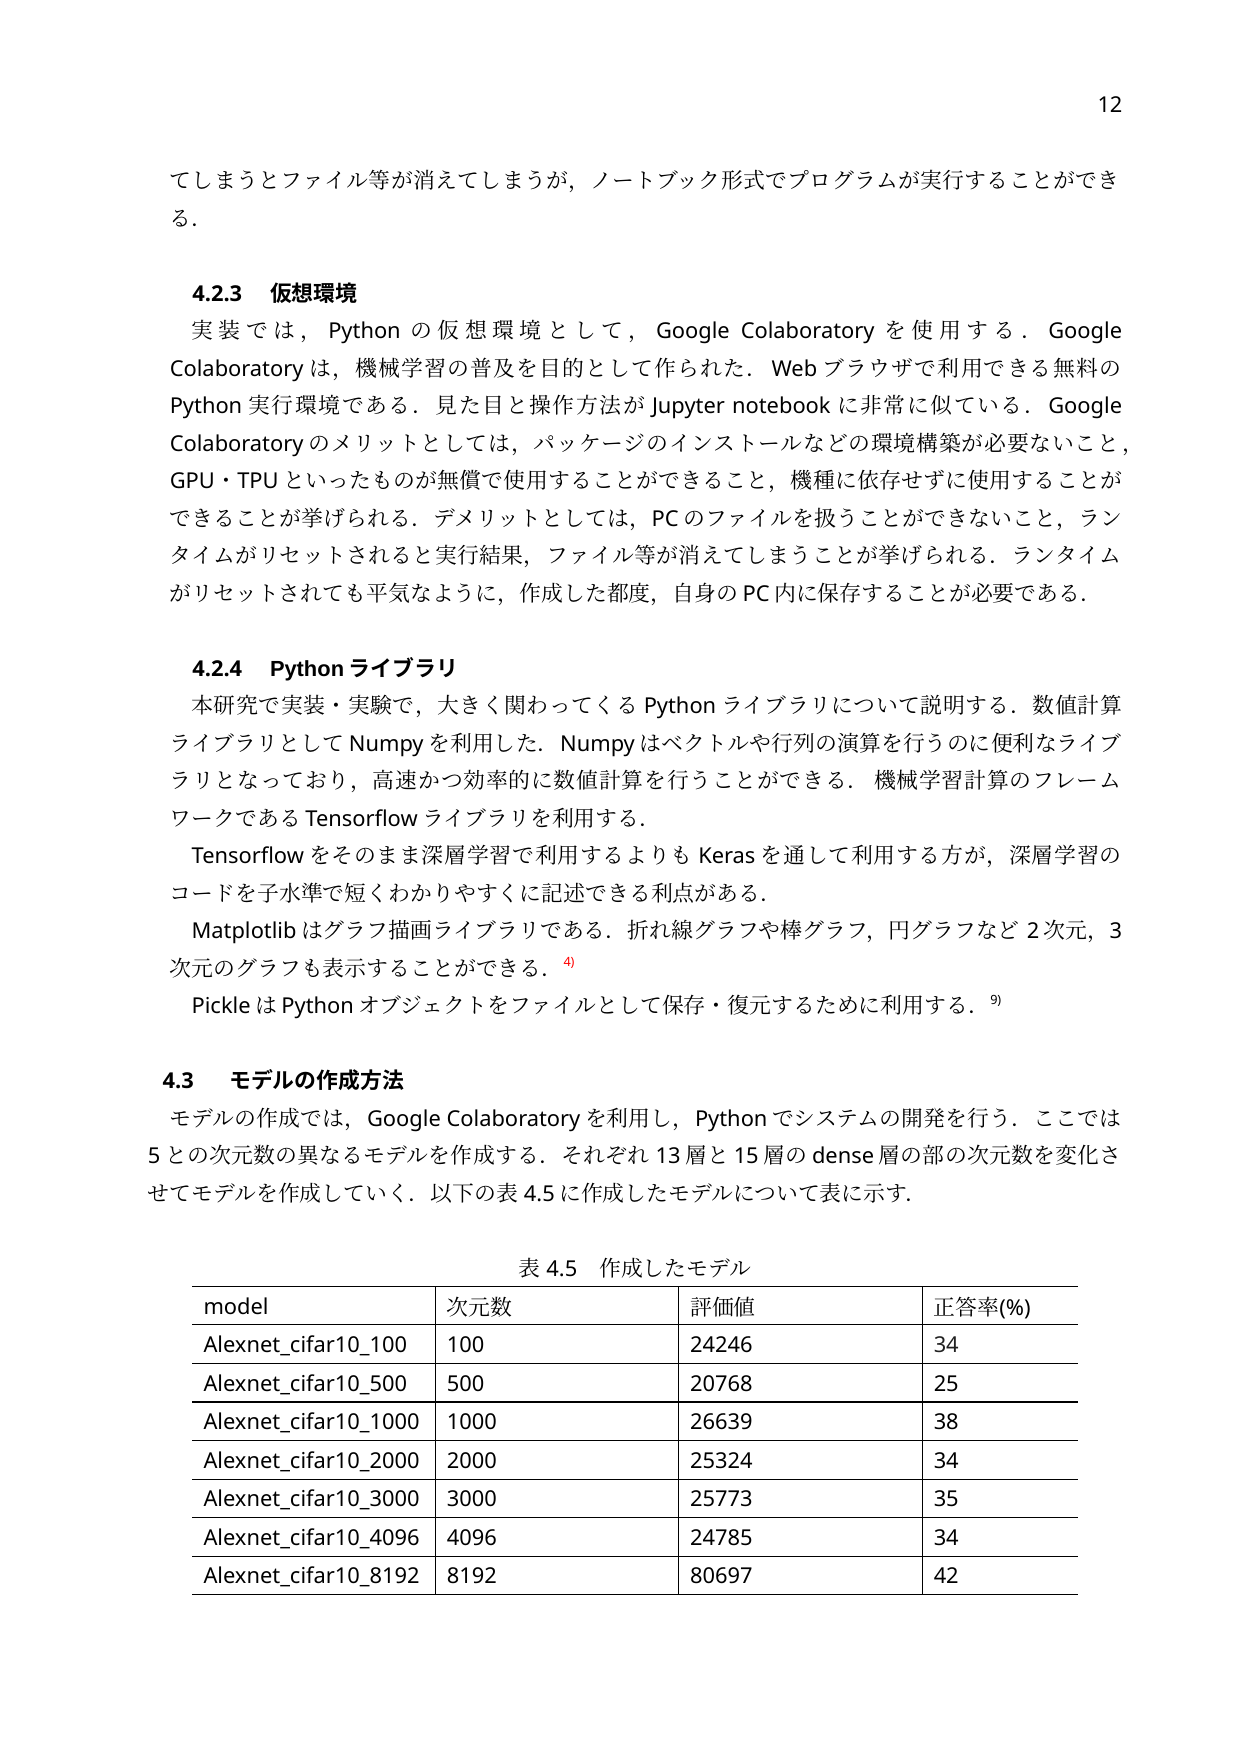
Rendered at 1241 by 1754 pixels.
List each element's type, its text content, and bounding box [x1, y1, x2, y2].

table_cell 24785 [679, 1518, 922, 1556]
text 実装では，Pythonの仮想環境として，Google Colaboratoryを使用する．Google Colaboratoryは，機械学習の普及を目的として作られた．Webブラウザで利用できる無料のPython実行環境である．見た目と操作方法がJupyter notebookに非常に似ている．Google Colaboratoryのメリットとしては，パッケージのインストールなどの環境構築が必要ないこと，GPU・TPUといったものが無償で使用することができること，機種に依存せずに使用することができることが挙げられる．デメリットとしては，PCのファイルを扱うことができないこと，ランタイムがリセットされると実行結果，ファイル等が消えてしまうことが挙げられる．ランタイムがリセットされても平気なように，作成した都度，自身のPC内に保存することが必要である． [169, 311, 1122, 611]
table_cell 25 [923, 1364, 1078, 1401]
table_cell 3000 [436, 1480, 678, 1517]
table_cell 34 [923, 1441, 1078, 1478]
table_cell 25773 [679, 1480, 922, 1517]
table_cell Alexnet_cifar10_8192 [192, 1557, 435, 1594]
table_cell Alexnet_cifar10_1000 [192, 1403, 435, 1440]
table_cell 500 [436, 1364, 678, 1401]
table_cell 2000 [436, 1441, 678, 1478]
table_cell 100 [436, 1325, 678, 1363]
table_cell 8192 [436, 1557, 678, 1594]
table_header model [192, 1287, 435, 1324]
text 本研究で実装・実験で，大きく関わってくるPythonライブラリについて説明する．数値計算ライブラリとしてNumpyを利用した．Numpyはベクトルや行列の演算を行うのに便利なライブラリとなっており，高速かつ効率的に数値計算を行うことができる．1)機械学習計算のフレームワークであるTensorflowライブラリを利用する． [169, 686, 1122, 836]
text Matplotlibはグラフ描画ライブラリである．折れ線グラフや棒グラフ，円グラフなど2次元，3次元のグラフも表示することができる．4) [169, 911, 1122, 986]
table_cell 20768 [679, 1364, 922, 1401]
table_cell Alexnet_cifar10_4096 [192, 1518, 435, 1556]
table_cell 34 [923, 1325, 1078, 1363]
table_cell 1000 [436, 1403, 678, 1440]
table_cell 42 [923, 1557, 1078, 1594]
table_cell 26639 [679, 1403, 922, 1440]
subtitle Pythonライブラリ [169, 648, 1100, 686]
table_cell 24246 [679, 1325, 922, 1363]
text PickleはPythonオブジェクトをファイルとして保存・復元するために利用する．6) [169, 986, 1122, 1023]
table_cell 38 [923, 1403, 1078, 1440]
table_cell Alexnet_cifar10_500 [192, 1364, 435, 1401]
table_header 正答率(%) [923, 1287, 1078, 1324]
table_cell Alexnet_cifar10_3000 [192, 1480, 435, 1517]
table_header 評価値 [679, 1287, 922, 1324]
subtitle モデルの作成方法 [162, 1061, 1122, 1098]
text Tensorflowをそのまま深層学習で利用するよりもKerasを通して利用する方が，深層学習のコードを子水準で短くわかりやすくに記述できる利点がある． [169, 836, 1122, 911]
table_cell Alexnet_cifar10_2000 [192, 1441, 435, 1478]
table_cell 25324 [679, 1441, 922, 1478]
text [169, 161, 1122, 236]
table_cell Alexnet_cifar10_100 [192, 1325, 435, 1363]
table_cell 35 [923, 1480, 1078, 1517]
table_header 次元数 [436, 1287, 678, 1324]
subtitle 仮想環境 [169, 273, 1100, 311]
table_cell 80697 [679, 1557, 922, 1594]
table_cell 4096 [436, 1518, 678, 1556]
table_cell 34 [923, 1518, 1078, 1556]
